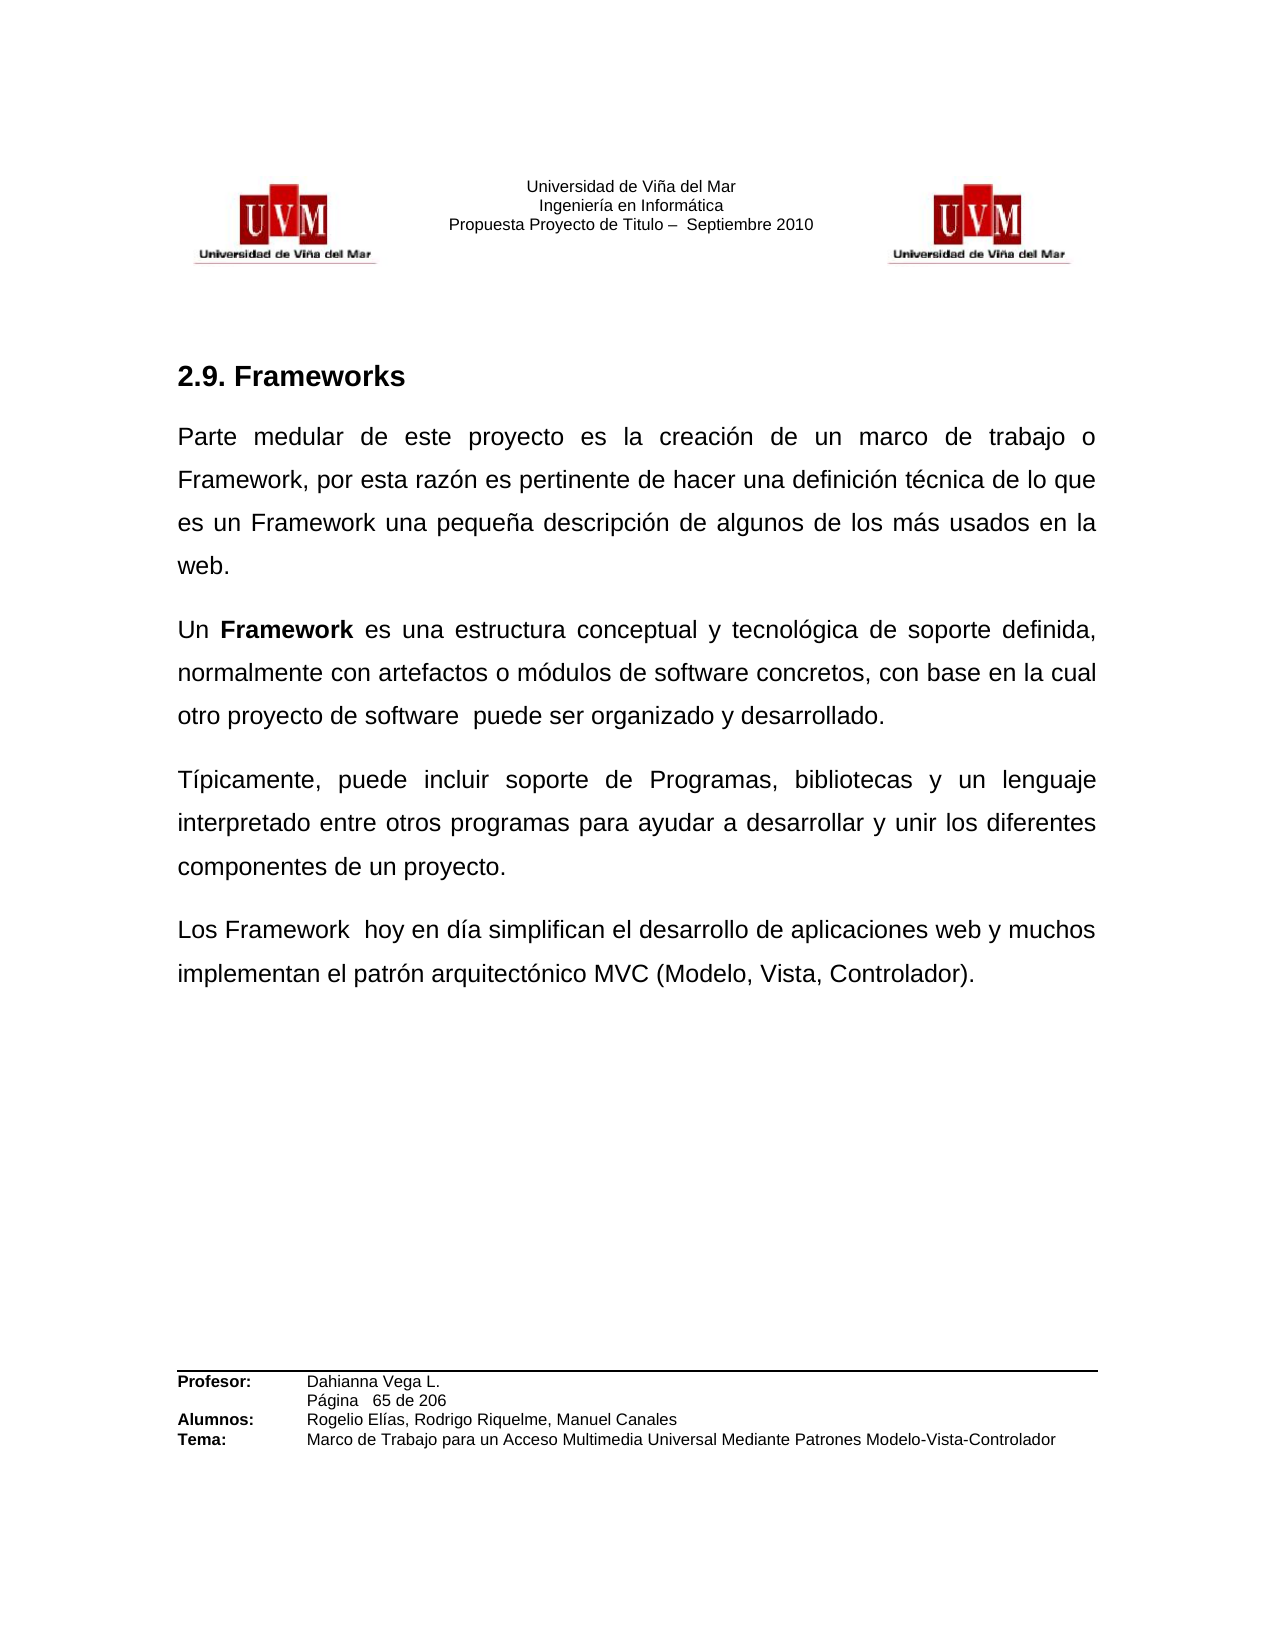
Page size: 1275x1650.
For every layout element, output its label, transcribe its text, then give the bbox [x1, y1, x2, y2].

picture [871, 176, 1084, 267]
subtitle 2.9. Frameworks [177, 359, 1098, 392]
text Los Framework hoy en día simplifican el desarrollo de aplicaciones web y muchos implementan el patrón arquitectónico MVC (Modelo, Vista, Controlador). [177, 915, 1098, 987]
text Un Framework es una estructura conceptual y tecnológica de soporte definida, normalmente con artefactos o módulos de software concretos, con base en la cual otro proyecto de software puede ser organizado y desarrollado. [177, 615, 1098, 730]
text Parte medular de este proyecto es la creación de un marco de trabajo o Framework, por esta razón es pertinente de hacer una definición técnica de lo que es un Framework una pequeña descripción de algunos de los más usados en la web. [177, 422, 1098, 580]
picture [177, 176, 390, 267]
text Típicamente, puede incluir soporte de Programas, bibliotecas y un lenguaje interpretado entre otros programas para ayudar a desarrollar y unir los diferentes componentes de un proyecto. [177, 765, 1098, 880]
